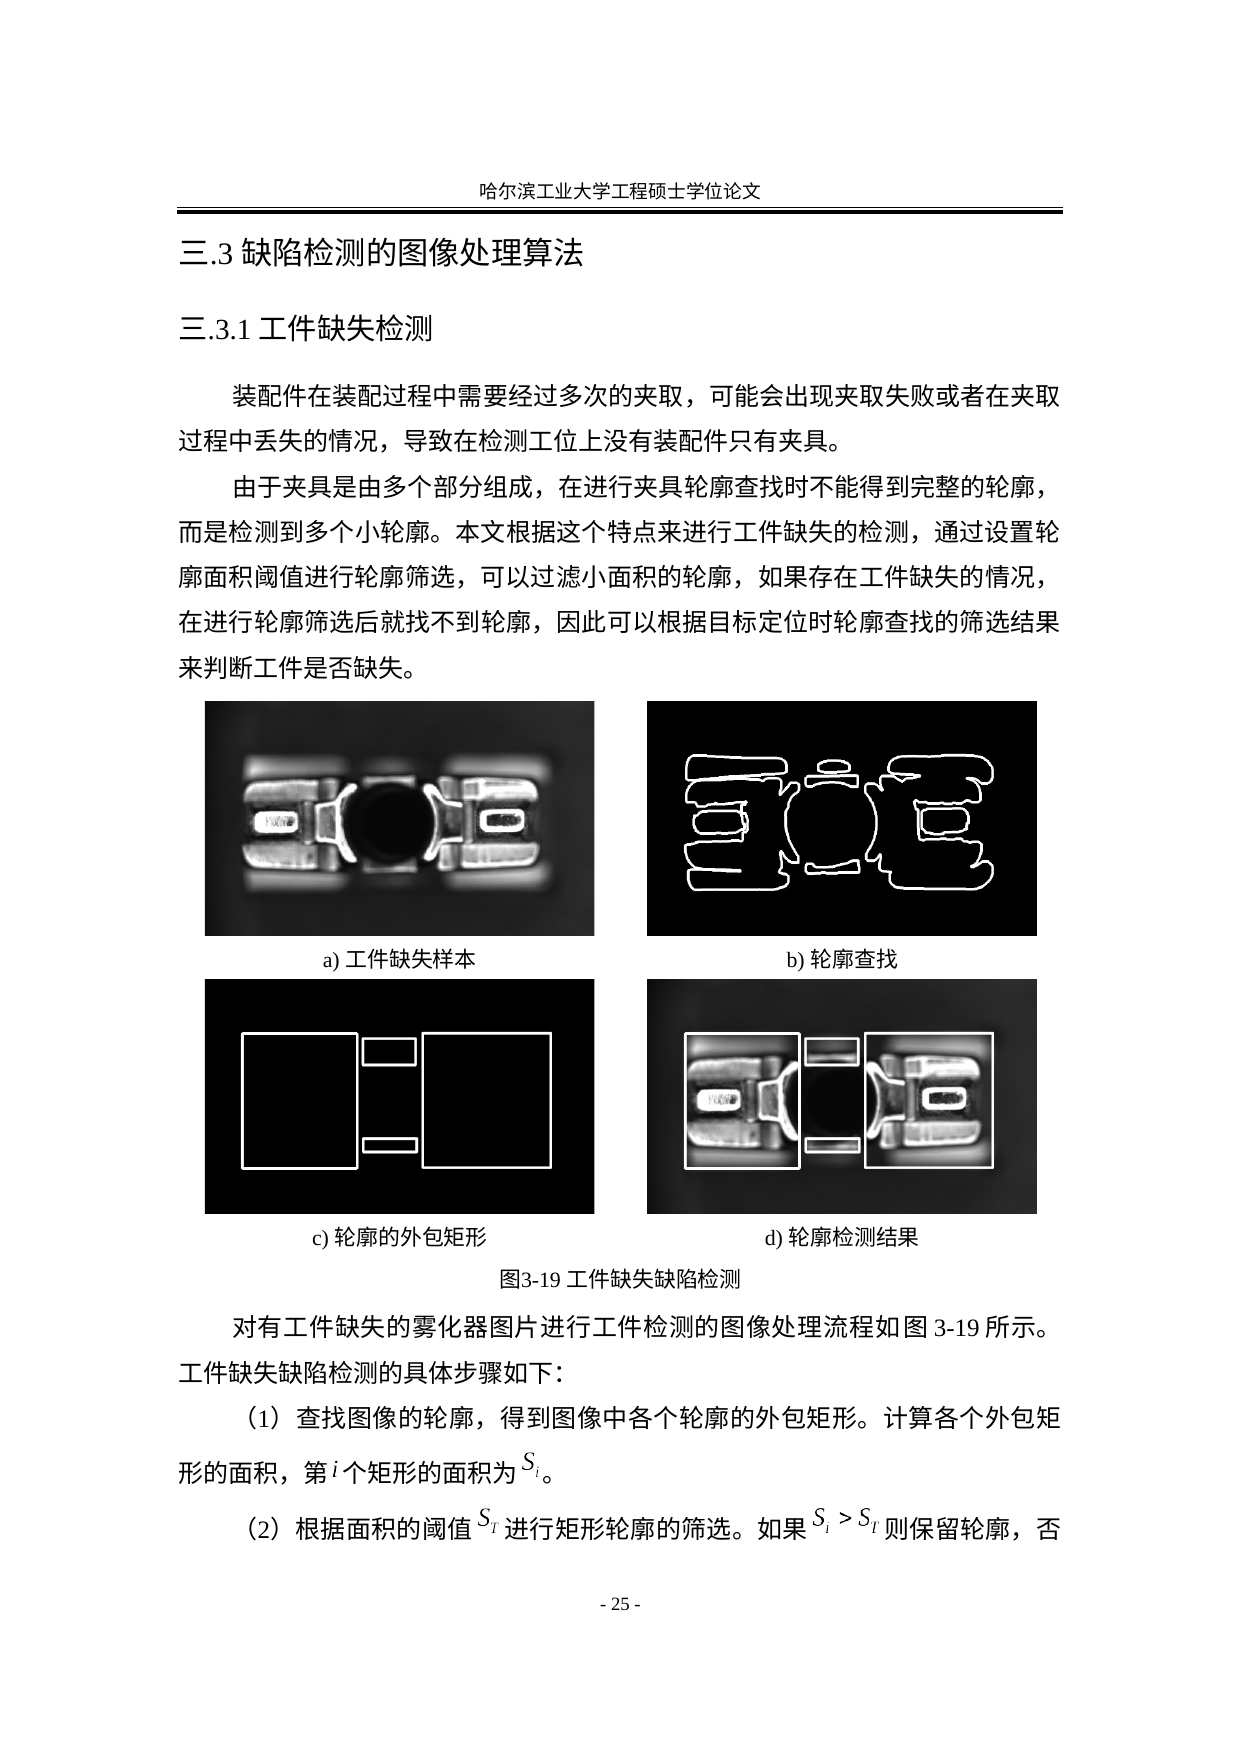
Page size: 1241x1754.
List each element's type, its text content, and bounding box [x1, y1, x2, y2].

table_header b) 轮廓查找 [621, 694, 1063, 980]
picture [647, 979, 1037, 1214]
text （1）查找图像的轮廓，得到图像中各个轮廓的外包矩形。计算各个外包矩形的面积，第个矩形的面积为。 [178, 1398, 1062, 1490]
table_cell c) 轮廓的外包矩形 [178, 980, 621, 1258]
table_cell d) 轮廓检测结果 [621, 980, 1063, 1258]
subtitle 工件缺失检测 [178, 305, 1062, 348]
text 由于夹具是由多个部分组成，在进行夹具轮廓查找时不能得到完整的轮廓，而是检测到多个小轮廓。本文根据这个特点来进行工件缺失的检测，通过设置轮廓面积阈值进行轮廓筛选，可以过滤小面积的轮廓，如果存在工件缺失的情况，在进行轮廓筛选后就找不到轮廓，因此可以根据目标定位时轮廓查找的筛选结果来判断工件是否缺失。 [178, 467, 1062, 684]
text 装配件在装配过程中需要经过多次的夹取，可能会出现夹取失败或者在夹取过程中丢失的情况，导致在检测工位上没有装配件只有夹具。 [178, 376, 1062, 458]
subtitle 缺陷检测的图像处理算法 [178, 228, 1062, 274]
picture [204, 979, 595, 1214]
table_header a) 工件缺失样本 [178, 694, 621, 980]
picture [204, 701, 595, 936]
picture [647, 701, 1037, 936]
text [178, 1499, 1062, 1546]
